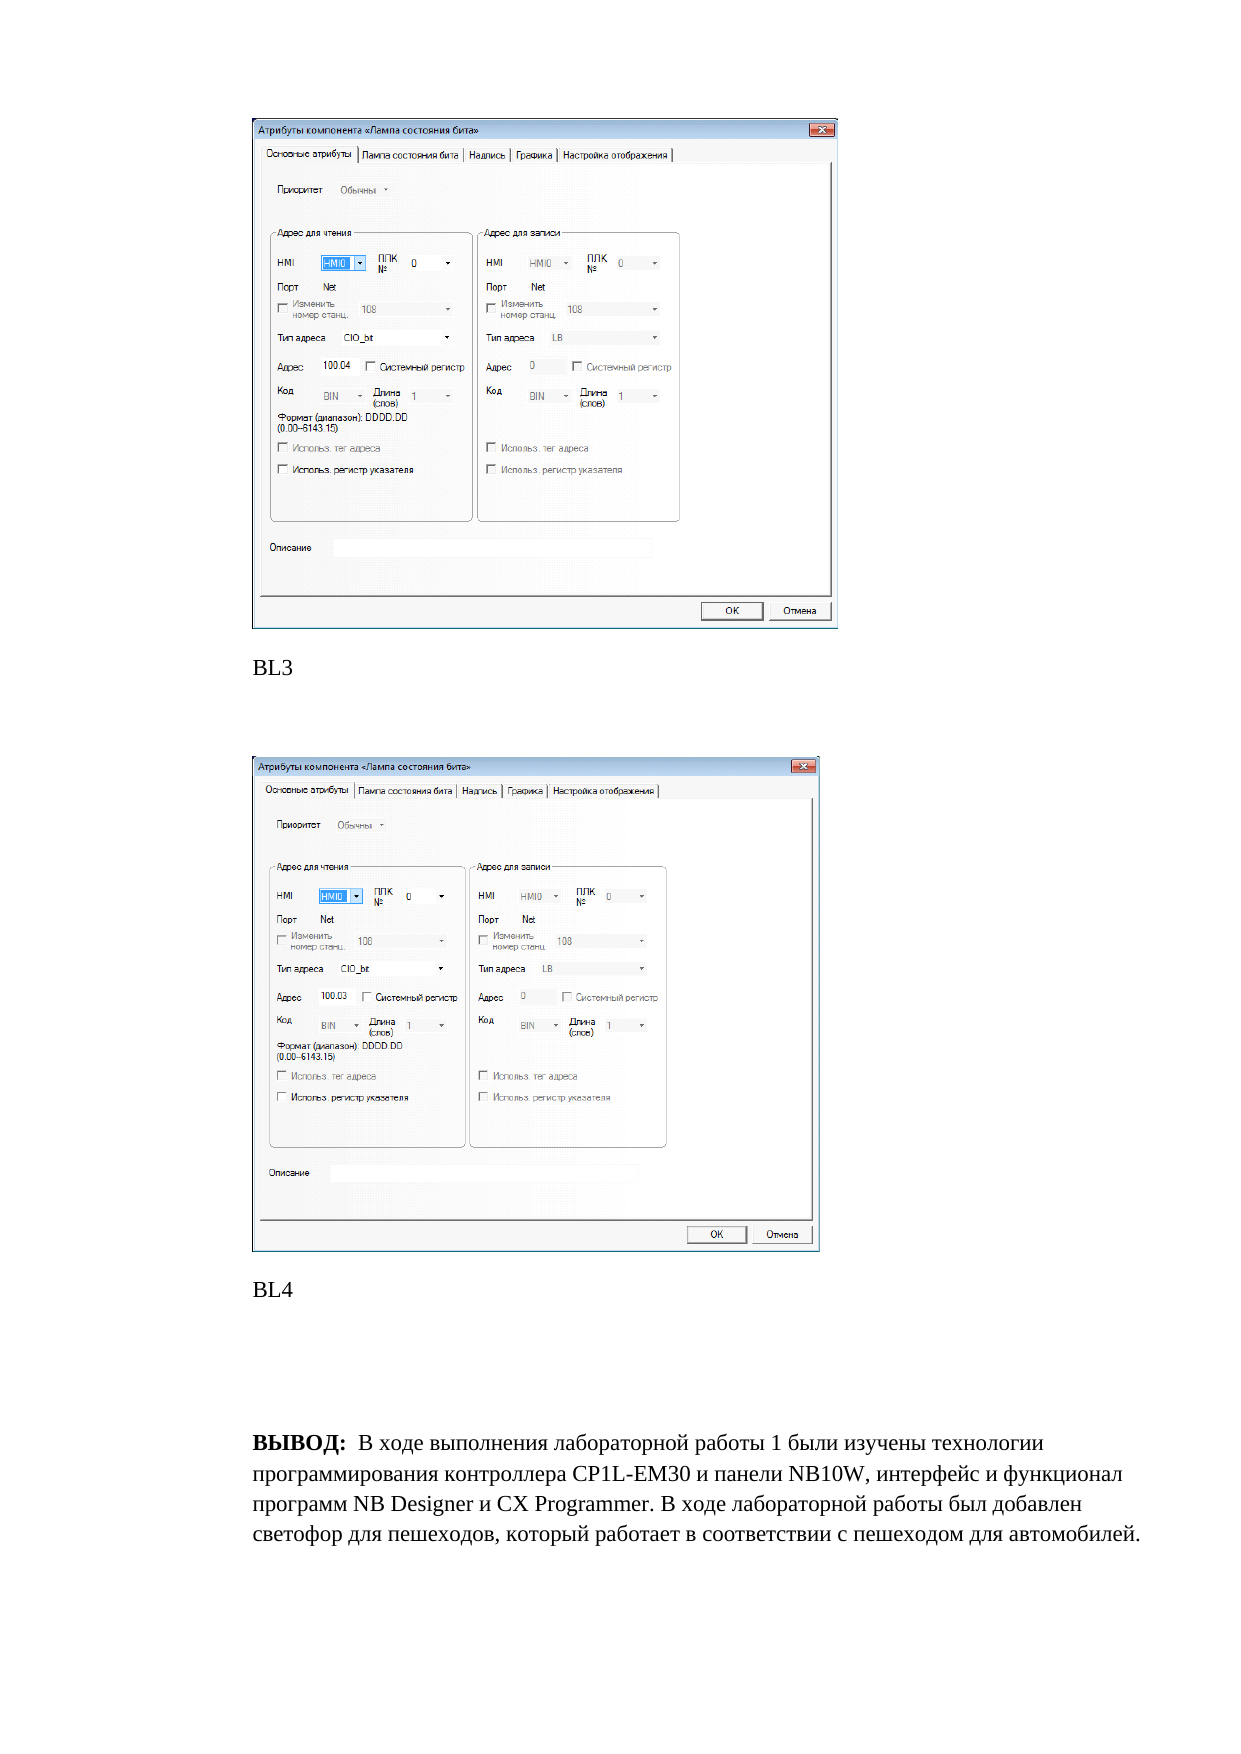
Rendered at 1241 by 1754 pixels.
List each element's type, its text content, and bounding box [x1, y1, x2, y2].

picture [252, 756, 820, 1252]
picture [252, 118, 838, 629]
text BL3 [252, 654, 1152, 680]
text BL4 [252, 1276, 1152, 1303]
text ВЫВОД: В ходе выполнения лабораторной работы 1 были изучены технологии программирования контроллера CP1L-EM30 и панели NB10W, интерфейс и функционал программ NB Designer и CX Programmer. В ходе лабораторной работы был добавлен светофор для пешеходов, который работает в соответствии с пешеходом для автомобилей. [252, 1429, 1152, 1546]
